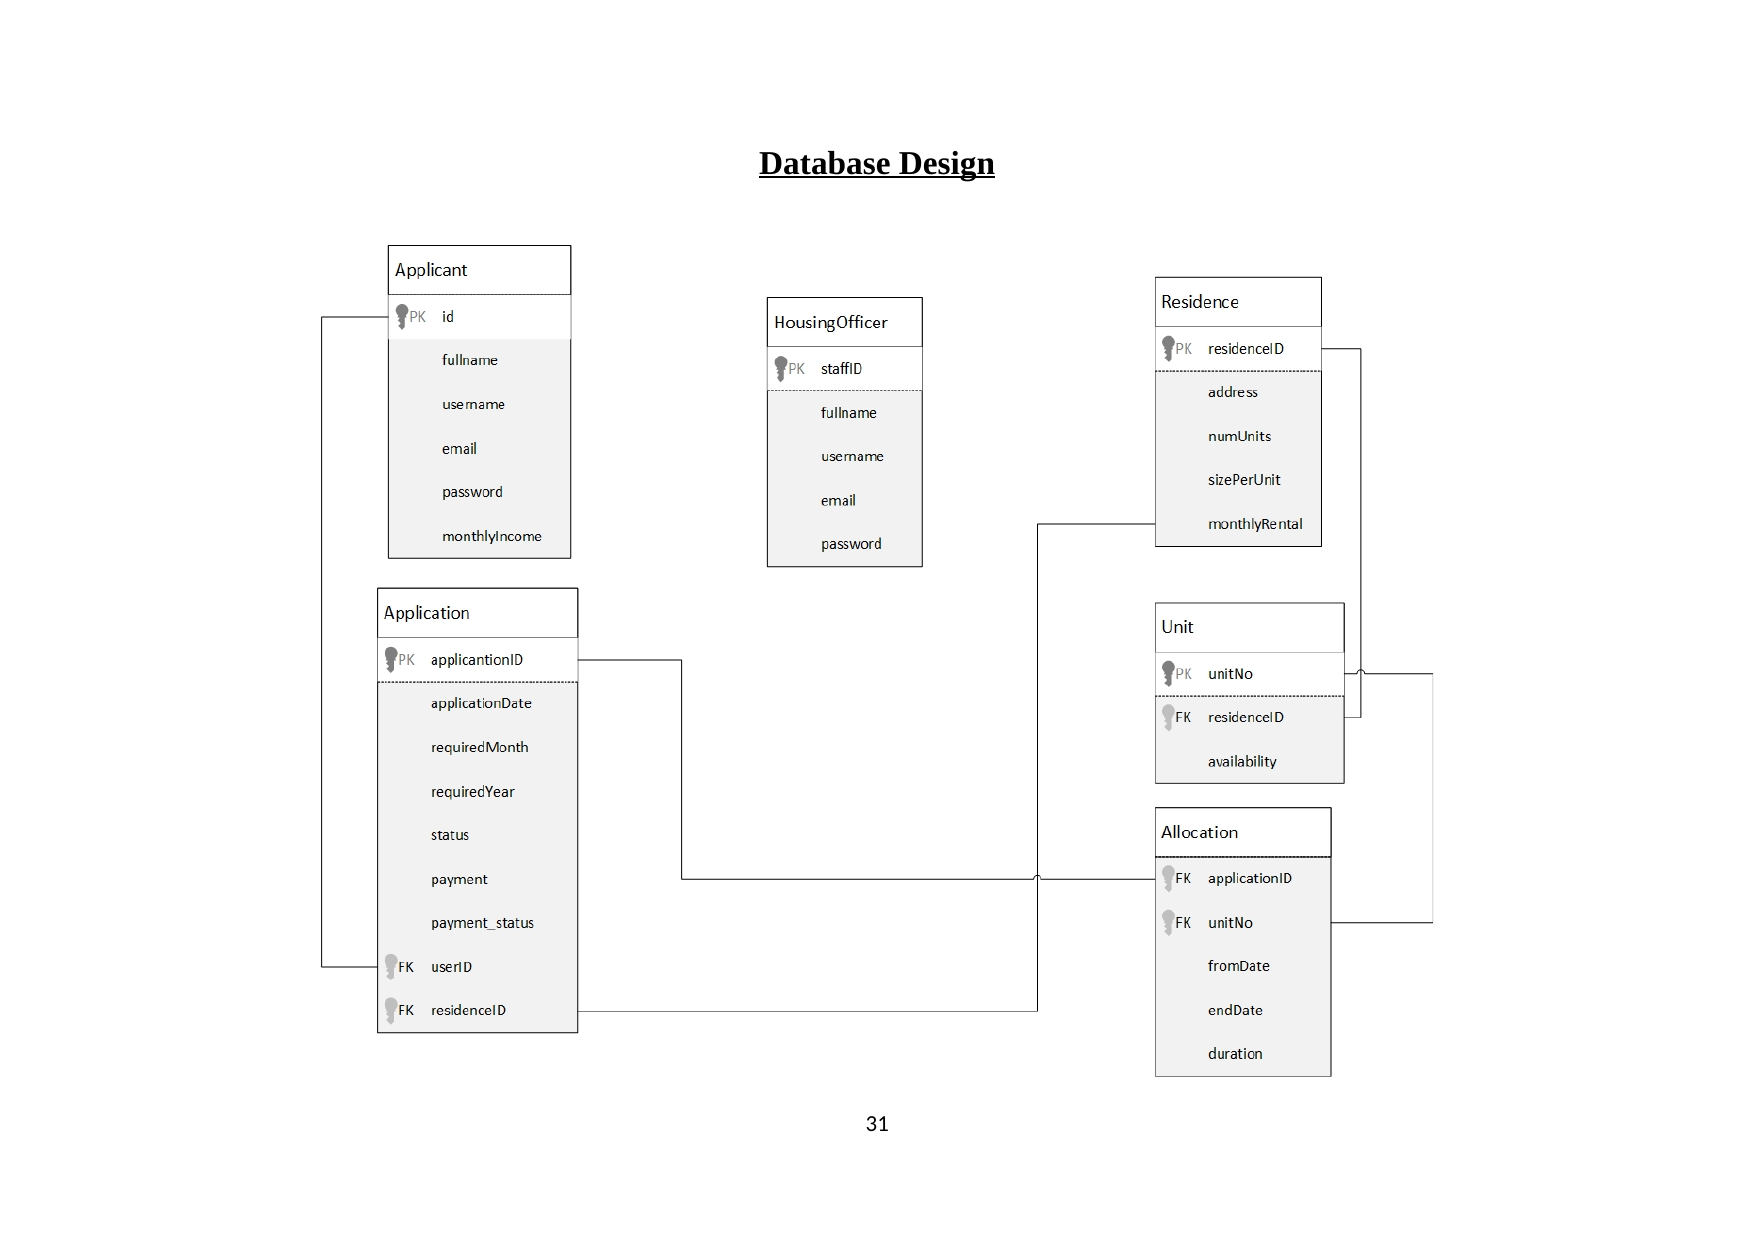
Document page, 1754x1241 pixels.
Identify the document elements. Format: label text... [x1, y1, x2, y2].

picture [320, 244, 1434, 1077]
text Database Design [118, 143, 1636, 181]
